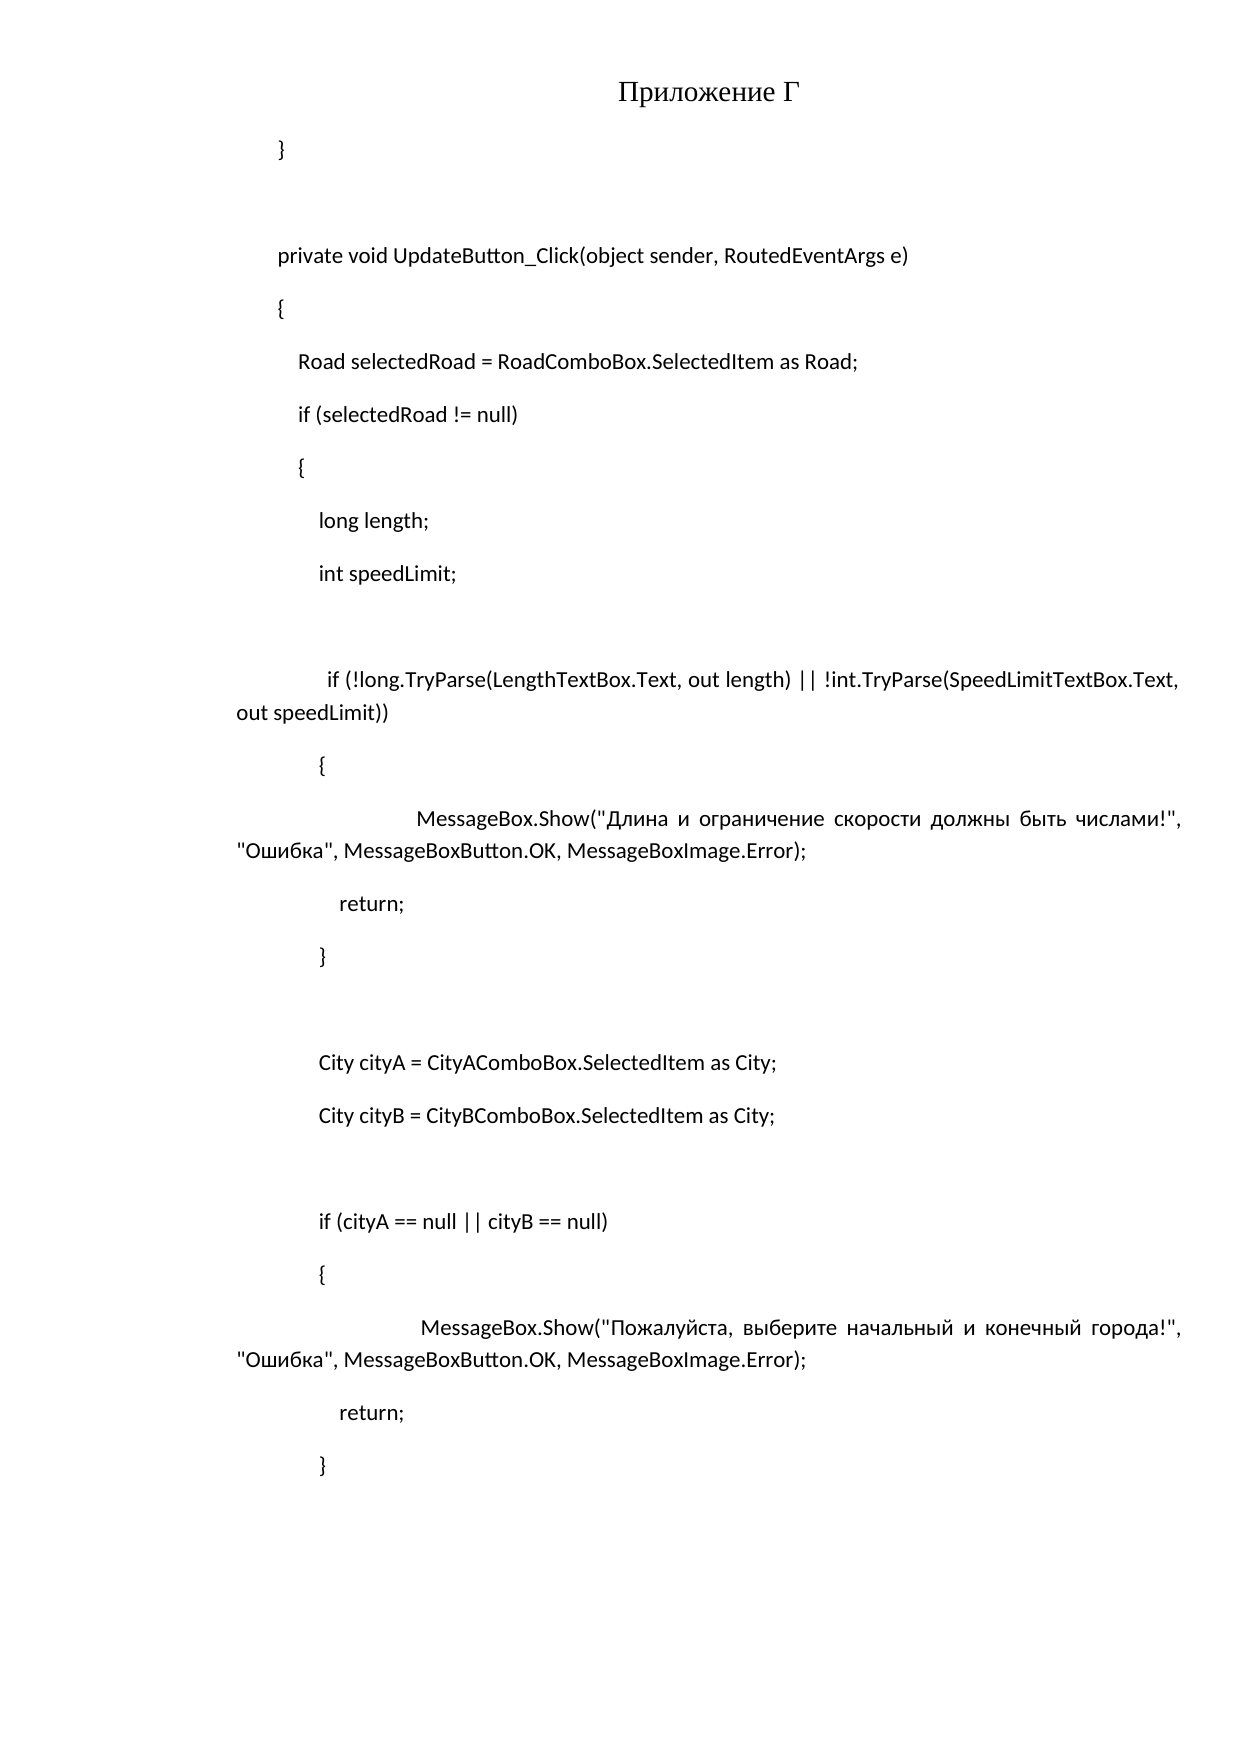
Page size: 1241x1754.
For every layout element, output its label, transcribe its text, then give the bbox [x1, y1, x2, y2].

text Road selectedRoad = RoadComboBox.SelectedItem as Road; [236, 347, 1181, 376]
text } [236, 135, 1181, 163]
text { [236, 1260, 1181, 1288]
text { [236, 294, 1181, 322]
text if (selectedRoad != null) [236, 401, 1181, 428]
text return; [236, 1398, 1181, 1426]
text long length; [236, 507, 1181, 534]
text { [236, 453, 1181, 482]
text City cityA = CityAComboBox.SelectedItem as City; [236, 1048, 1181, 1076]
text } [236, 942, 1181, 970]
text if (!long.TryParse(LengthTextBox.Text, out length) || !int.TryParse(SpeedLimitTextBox.Text, out speedLimit)) [236, 666, 1181, 726]
text { [236, 751, 1181, 779]
text int speedLimit; [236, 559, 1181, 588]
text return; [236, 889, 1181, 917]
text MessageBox.Show("Длина и ограничение скорости должны быть числами!", "Ошибка", MessageBoxButton.OK, MessageBoxImage.Error); [236, 804, 1181, 864]
text if (cityA == null || cityB == null) [236, 1207, 1181, 1235]
text private void UpdateButton_Click(object sender, RoutedEventArgs e) [236, 241, 1181, 269]
text } [236, 1451, 1181, 1479]
text MessageBox.Show("Пожалуйста, выберите начальный и конечный города!", "Ошибка", MessageBoxButton.OK, MessageBoxImage.Error); [236, 1313, 1181, 1373]
text City cityB = CityBComboBox.SelectedItem as City; [236, 1101, 1181, 1129]
